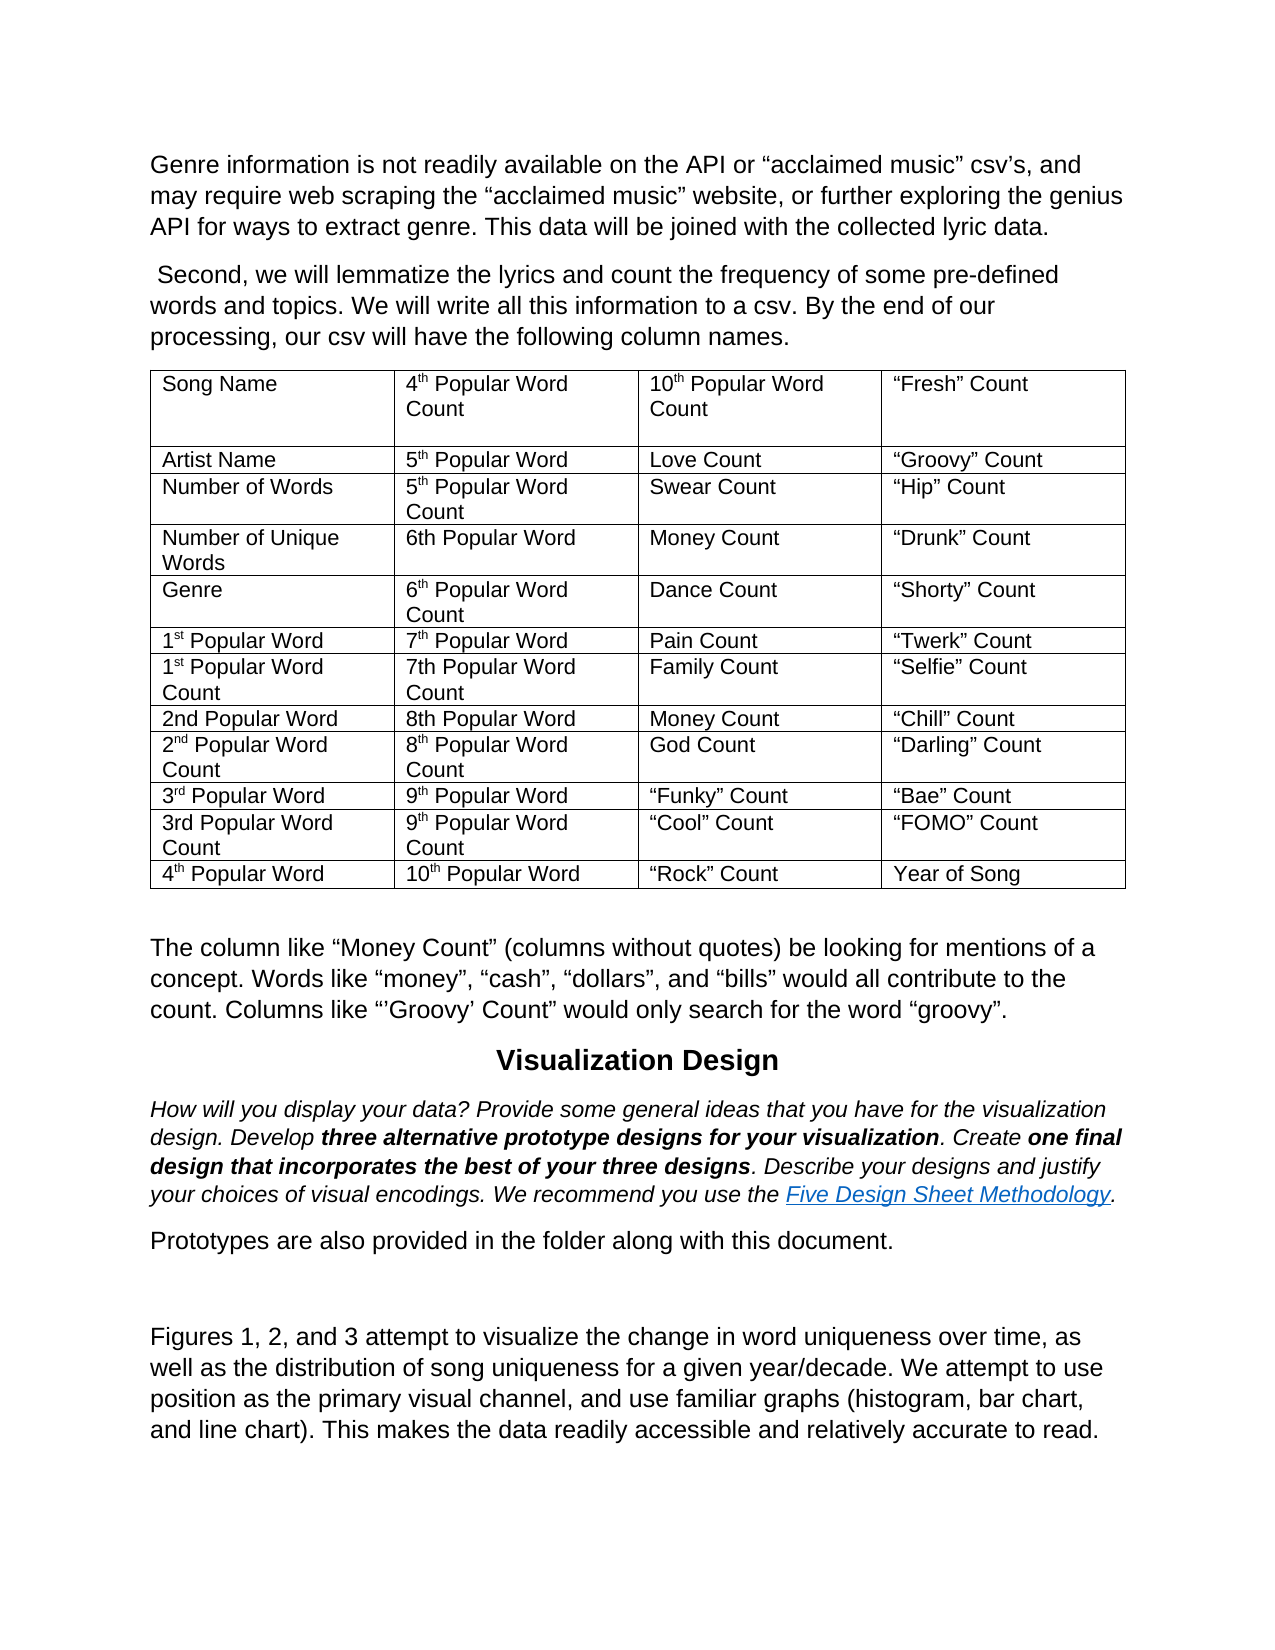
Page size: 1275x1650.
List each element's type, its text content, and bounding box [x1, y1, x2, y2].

table_header 10th Popular Word Count [639, 371, 881, 446]
table_cell 2nd Popular Word Count [151, 732, 394, 782]
table_cell “FOMO” Count [882, 810, 1125, 860]
table_cell “Cool” Count [639, 810, 881, 860]
table_cell Number of Unique Words [151, 525, 394, 575]
table_cell Artist Name [151, 447, 394, 472]
table_cell “Drunk” Count [882, 525, 1125, 575]
table_cell “Bae” Count [882, 783, 1125, 808]
table_cell 5th Popular Word [395, 447, 638, 472]
table_cell Money Count [639, 525, 881, 575]
table_cell 1st Popular Word [151, 628, 394, 653]
table_cell “Chill” Count [882, 706, 1125, 731]
table_cell 8th Popular Word Count [395, 732, 638, 782]
table_cell Pain Count [639, 628, 881, 653]
table_cell Money Count [639, 706, 881, 731]
table_cell Dance Count [639, 576, 881, 627]
table_cell 2nd Popular Word [151, 706, 394, 731]
table_cell Family Count [639, 654, 881, 704]
text How will you display your data? Provide some general ideas that you have for the visualization design. Develop three alternative prototype designs for your visualization. Create one final design that incorporates the best of your three designs. Describe your designs and justify your choices of visual encodings. We recommend you use the Five Design Sheet Methodology. [150, 1096, 1125, 1207]
table_cell Love Count [639, 447, 881, 472]
table_cell 1st Popular Word Count [151, 654, 394, 704]
table_header Song Name [151, 371, 394, 446]
table_cell 10th Popular Word [395, 861, 638, 888]
table_cell 7th Popular Word [395, 628, 638, 653]
table_cell “Twerk” Count [882, 628, 1125, 653]
table_cell 5th Popular Word Count [395, 474, 638, 524]
table_cell 9th Popular Word [395, 783, 638, 808]
table_cell “Funky” Count [639, 783, 881, 808]
table_header 4th Popular Word Count [395, 371, 638, 446]
table_cell 9th Popular Word Count [395, 810, 638, 860]
table_cell Swear Count [639, 474, 881, 524]
text Genre information is not readily available on the API or “acclaimed music” csv’s, and may require web scraping the “acclaimed music” website, or further exploring the genius API for ways to extract genre. This data will be joined with the collected lyric data. [150, 150, 1125, 241]
text The column like “Money Count” (columns without quotes) be looking for mentions of a concept. Words like “money”, “cash”, “dollars”, and “bills” would all contribute to the count. Columns like “’Groovy’ Count” would only search for the word “groovy”. [150, 933, 1125, 1024]
table_cell Year of Song [882, 861, 1125, 888]
table_header “Fresh” Count [882, 371, 1125, 446]
table_cell 7th Popular Word Count [395, 654, 638, 704]
text Visualization Design [150, 1043, 1125, 1077]
table_cell 3rd Popular Word [151, 783, 394, 808]
table_cell Number of Words [151, 474, 394, 524]
table_cell 6th Popular Word [395, 525, 638, 575]
table_cell “Groovy” Count [882, 447, 1125, 472]
table_cell 4th Popular Word [151, 861, 394, 888]
table_cell “Shorty” Count [882, 576, 1125, 627]
table_cell 8th Popular Word [395, 706, 638, 731]
table_cell “Darling” Count [882, 732, 1125, 782]
text Prototypes are also provided in the folder along with this document. [150, 1226, 1125, 1255]
table_cell “Hip” Count [882, 474, 1125, 524]
table_cell God Count [639, 732, 881, 782]
text Figures 1, 2, and 3 attempt to visualize the change in word uniqueness over time, as well as the distribution of song uniqueness for a given year/decade. We attempt to use position as the primary visual channel, and use familiar graphs (histogram, bar chart, and line chart). This makes the data readily accessible and relatively accurate to read. [150, 1322, 1125, 1443]
table_cell 6th Popular Word Count [395, 576, 638, 627]
table_cell Genre [151, 576, 394, 627]
table_cell 3rd Popular Word Count [151, 810, 394, 860]
text Second, we will lemmatize the lyrics and count the frequency of some pre-defined words and topics. We will write all this information to a csv. By the end of our processing, our csv will have the following column names. [150, 260, 1125, 351]
table_cell “Rock” Count [639, 861, 881, 888]
table_cell “Selfie” Count [882, 654, 1125, 704]
